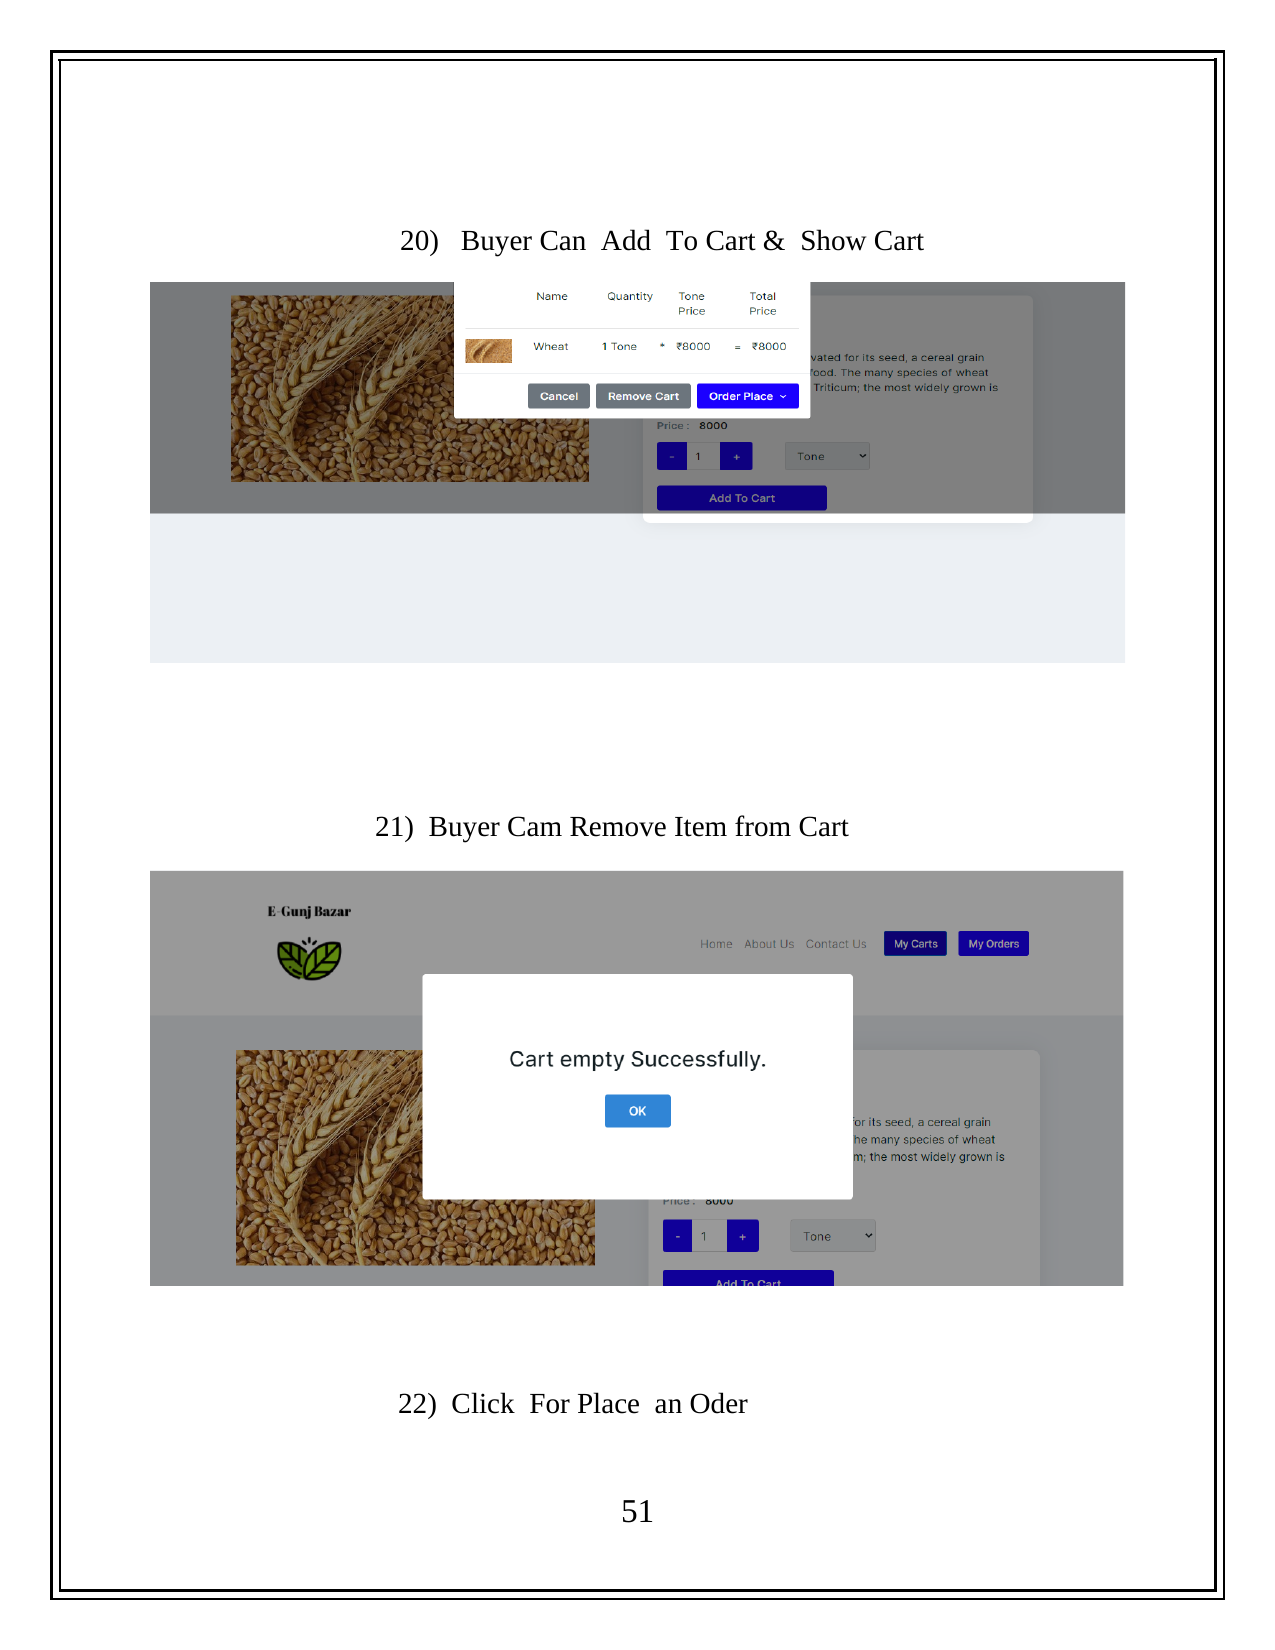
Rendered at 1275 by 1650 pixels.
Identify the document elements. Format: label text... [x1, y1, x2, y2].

text 20) Buyer Can Add To Cart & Show Cart [150, 223, 1125, 257]
text 21) Buyer Cam Remove Item from Cart [150, 809, 1125, 843]
picture [150, 282, 1125, 663]
picture [150, 868, 1124, 1286]
text 22) Click For Place an Oder [150, 1387, 1125, 1420]
